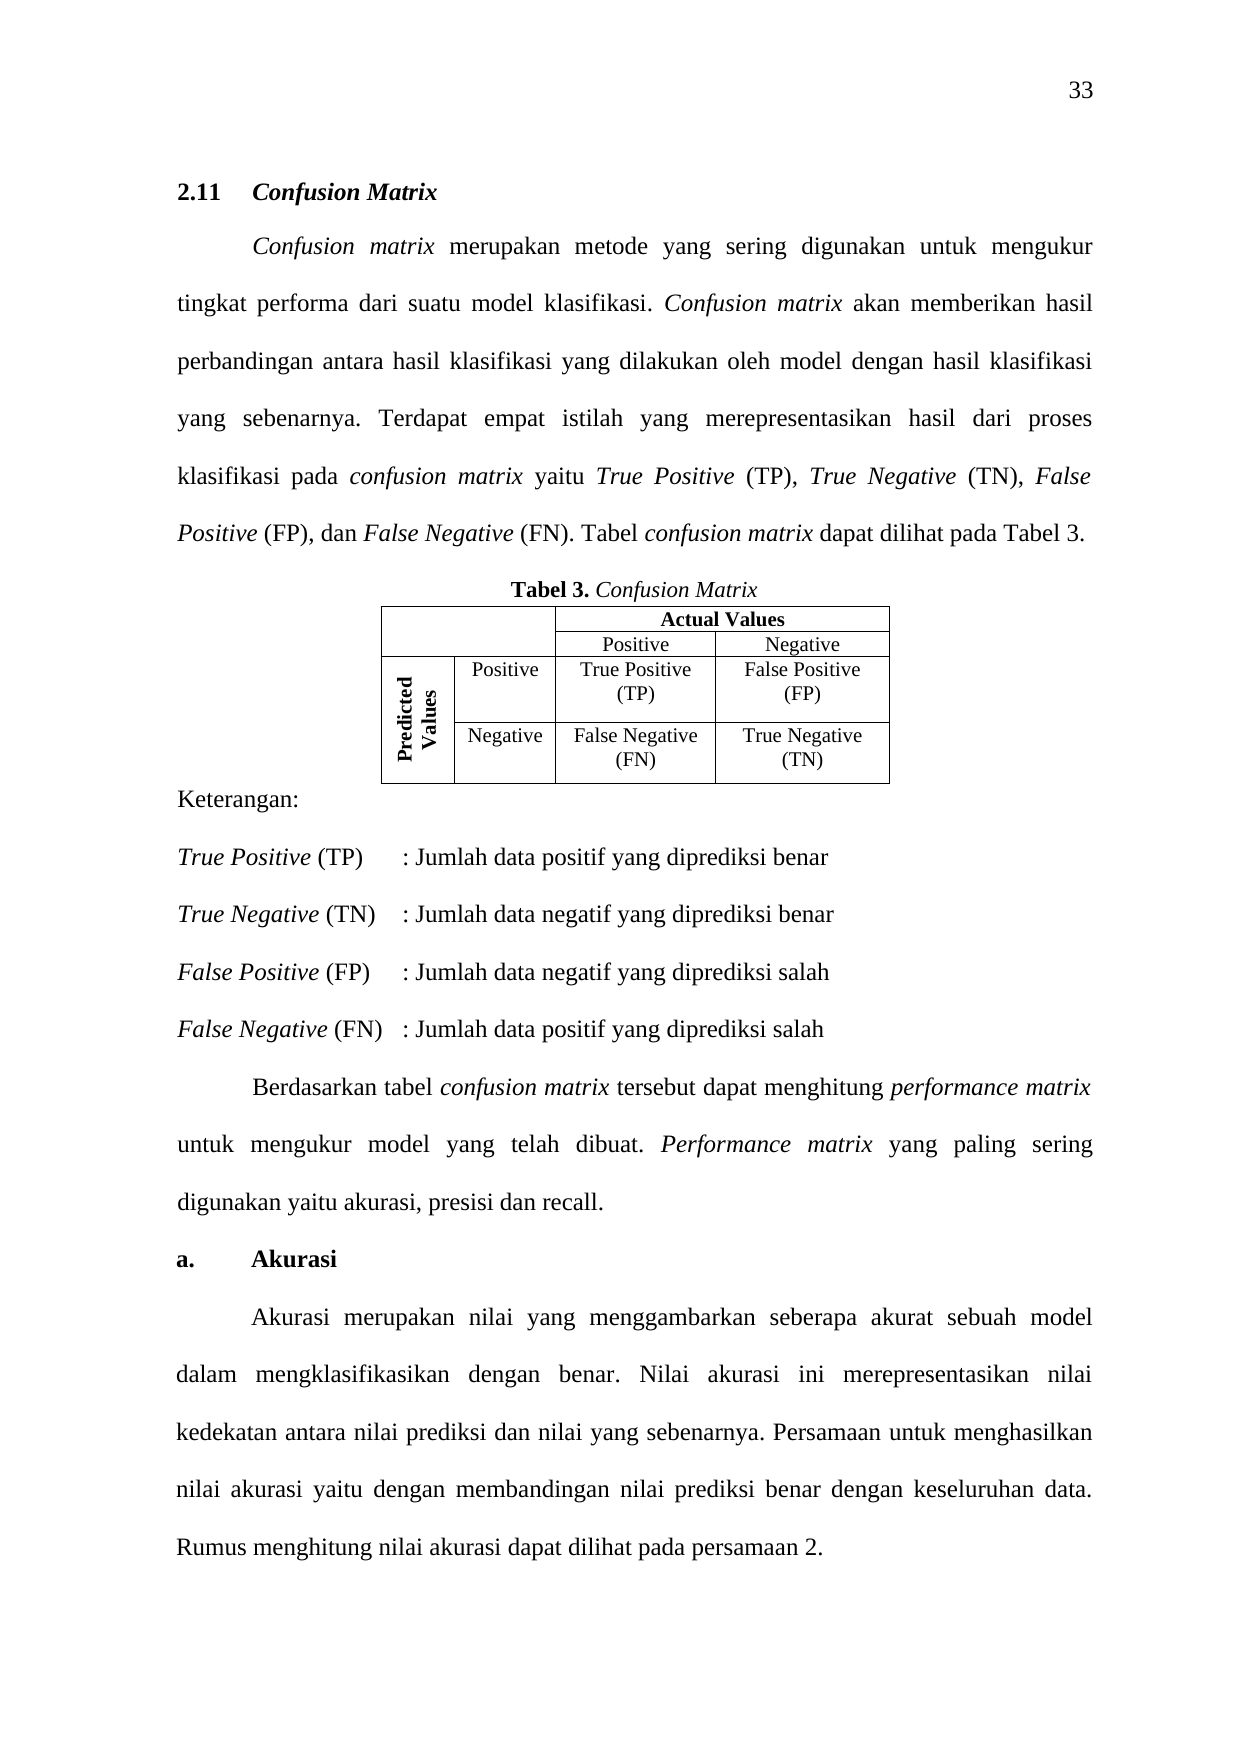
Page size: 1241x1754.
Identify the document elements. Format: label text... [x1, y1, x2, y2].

text False Positive (FP) : Jumlah data negatif yang diprediksi salah [177, 957, 1093, 986]
table_cell Negative [716, 632, 889, 656]
table_cell Positive [556, 632, 715, 656]
text Akurasi merupakan nilai yang menggambarkan seberapa akurat sebuah model dalam mengklasifikasikan dengan benar. Nilai akurasi ini merepresentasikan nilai kedekatan antara nilai prediksi dan nilai yang sebenarnya. Persamaan untuk menghasilkan nilai akurasi yaitu dengan membandingan nilai prediksi benar dengan keseluruhan data. Rumus menghitung nilai akurasi dapat dilihat pada persamaan 2. [176, 1302, 1093, 1561]
text Confusion matrix merupakan metode yang sering digunakan untuk mengukur tingkat performa dari suatu model klasifikasi. Confusion matrix akan memberikan hasil perbandingan antara hasil klasifikasi yang dilakukan oleh model dengan hasil klasifikasi yang sebenarnya. Terdapat empat istilah yang merepresentasikan hasil dari proses klasifikasi pada confusion matrix yaitu True Positive (TP), True Negative (TN), False Positive (FP), dan False Negative (FN). Tabel confusion matrix dapat dilihat pada Tabel 3. [177, 231, 1093, 547]
table_cell True Negative (TN) [716, 723, 889, 783]
table_cell Positive [455, 657, 555, 722]
list Akurasi [176, 1244, 1093, 1273]
table_cell True Positive (TP) [556, 657, 715, 722]
table_cell False Positive (FP) [716, 657, 889, 722]
text True Positive (TP) : Jumlah data positif yang diprediksi benar [177, 842, 1093, 871]
text True Negative (TN) : Jumlah data negatif yang diprediksi benar [177, 899, 1093, 928]
table_cell False Negative (FN) [556, 723, 715, 783]
text False Negative (FN) : Jumlah data positif yang diprediksi salah [177, 1014, 1093, 1043]
text Berdasarkan tabel confusion matrix tersebut dapat menghitung performance matrix untuk mengukur model yang telah dibuat. Performance matrix yang paling sering digunakan yaitu akurasi, presisi dan recall. [177, 1072, 1093, 1216]
table_cell Negative [455, 723, 555, 783]
subtitle 2.11 Confusion Matrix [177, 177, 1093, 206]
text Tabel 3. Confusion Matrix [177, 576, 1093, 602]
table_header [382, 607, 555, 656]
table_cell Predicted Values [382, 657, 454, 783]
table_header Actual Values [556, 607, 889, 631]
text Keterangan: [177, 784, 1093, 813]
